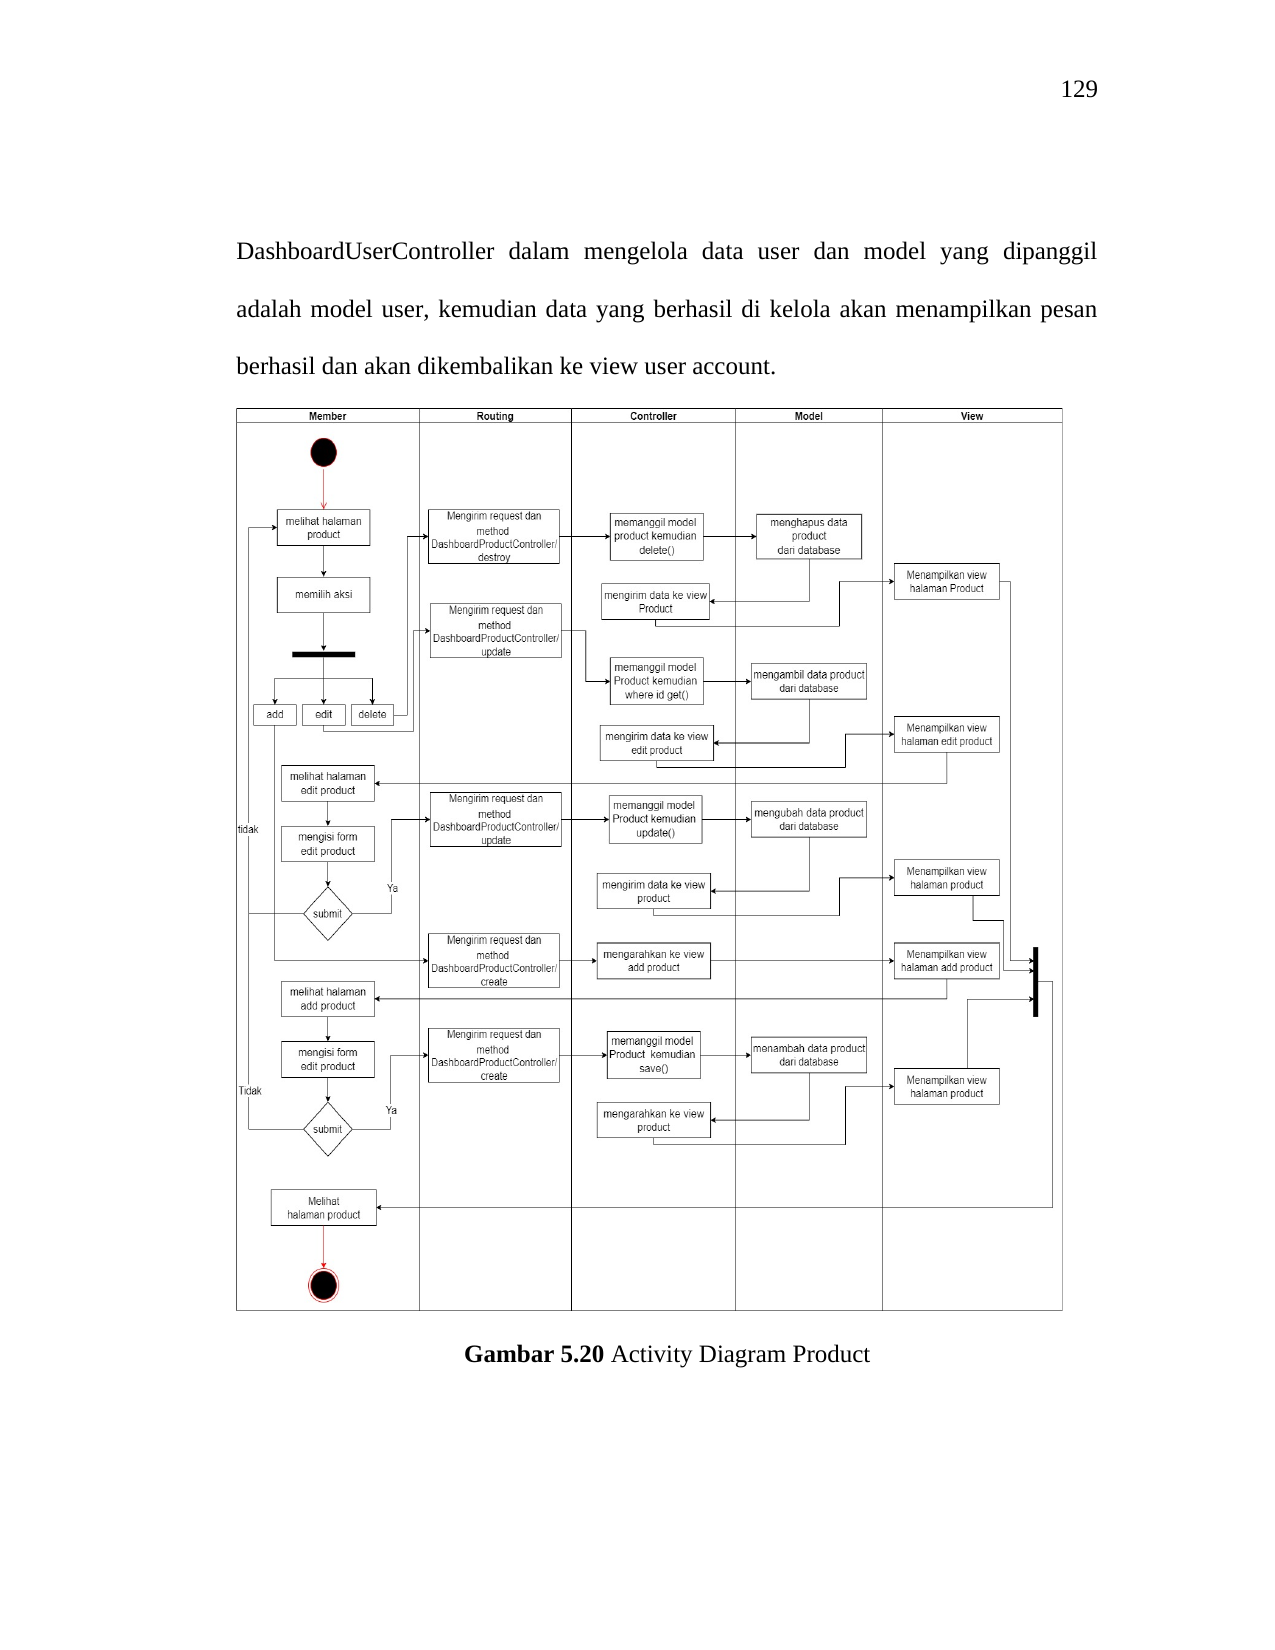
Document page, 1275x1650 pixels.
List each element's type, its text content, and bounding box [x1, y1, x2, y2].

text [236, 236, 1098, 380]
text Gambar 5.20 Activity Diagram Product [236, 1339, 1098, 1368]
picture [236, 408, 1063, 1311]
